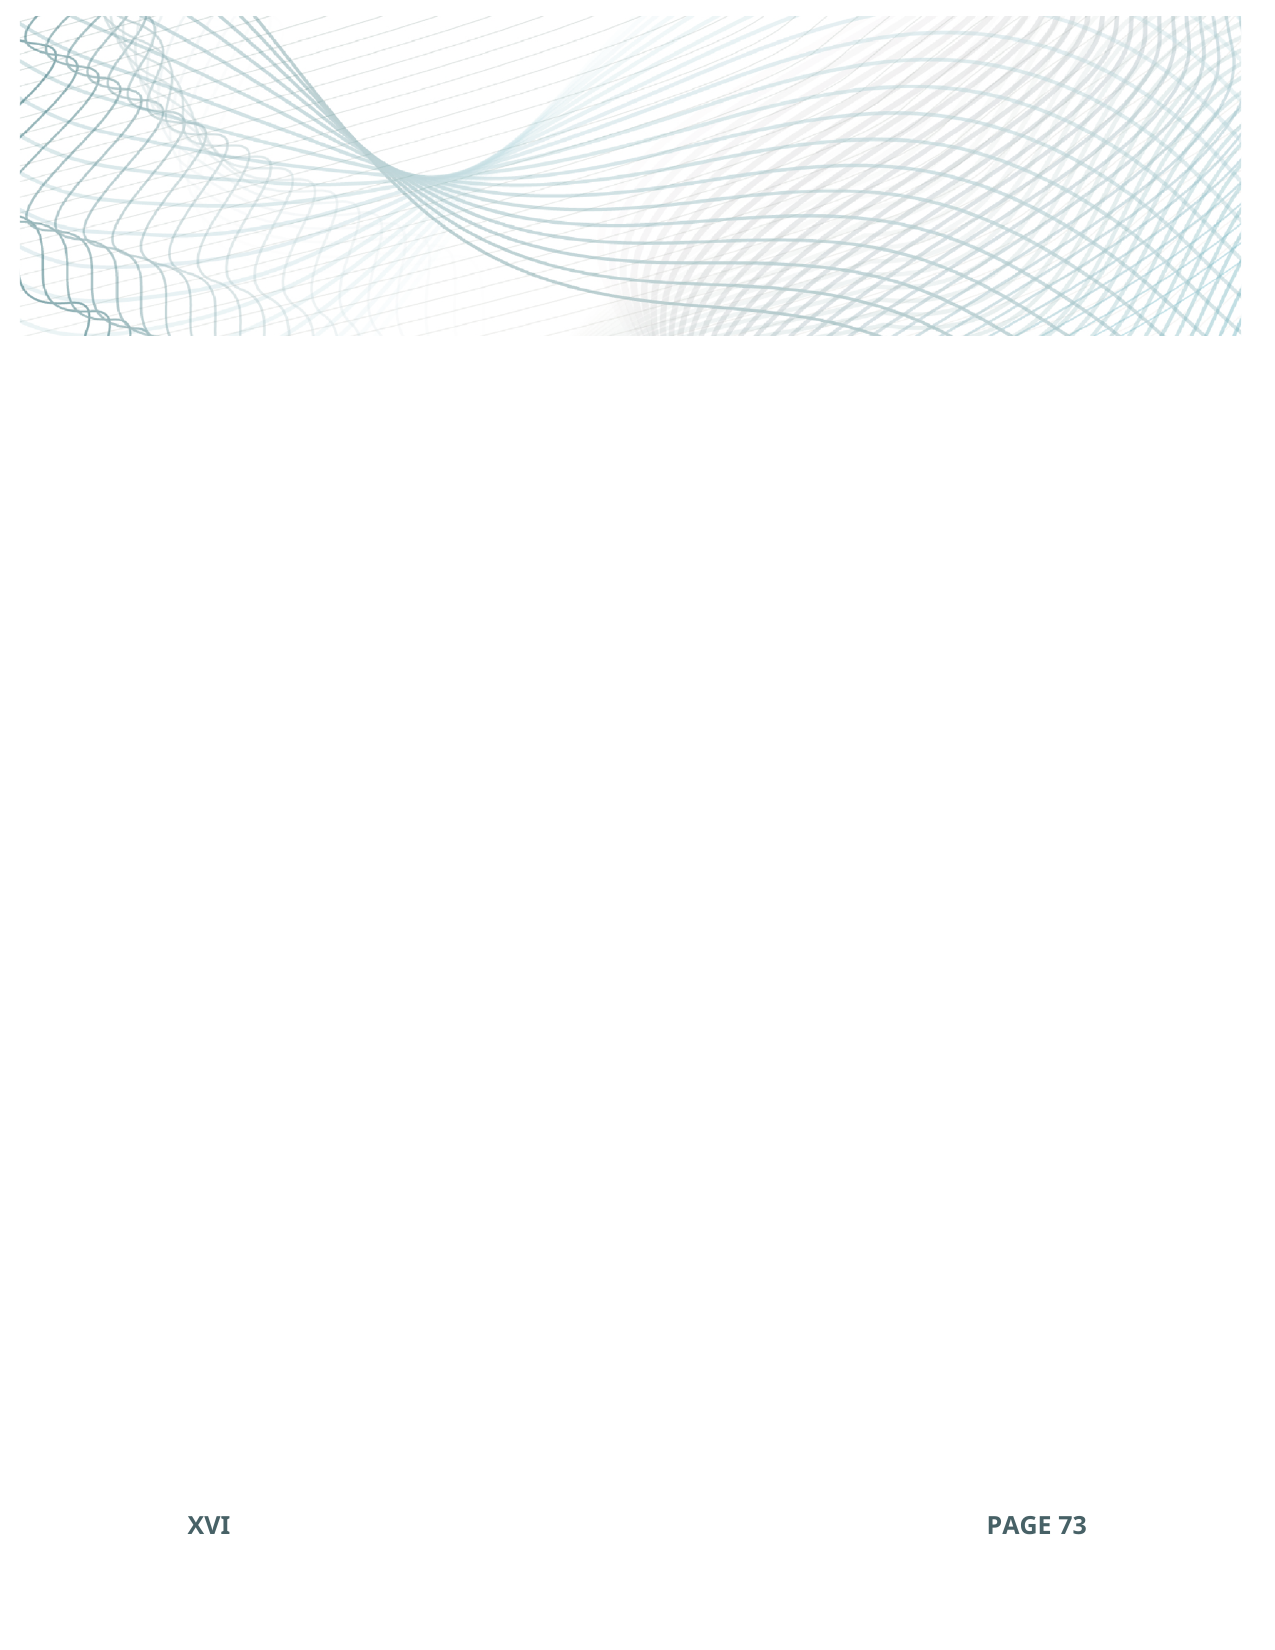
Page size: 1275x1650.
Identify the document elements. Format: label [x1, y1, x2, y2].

picture [19, 16, 1242, 336]
